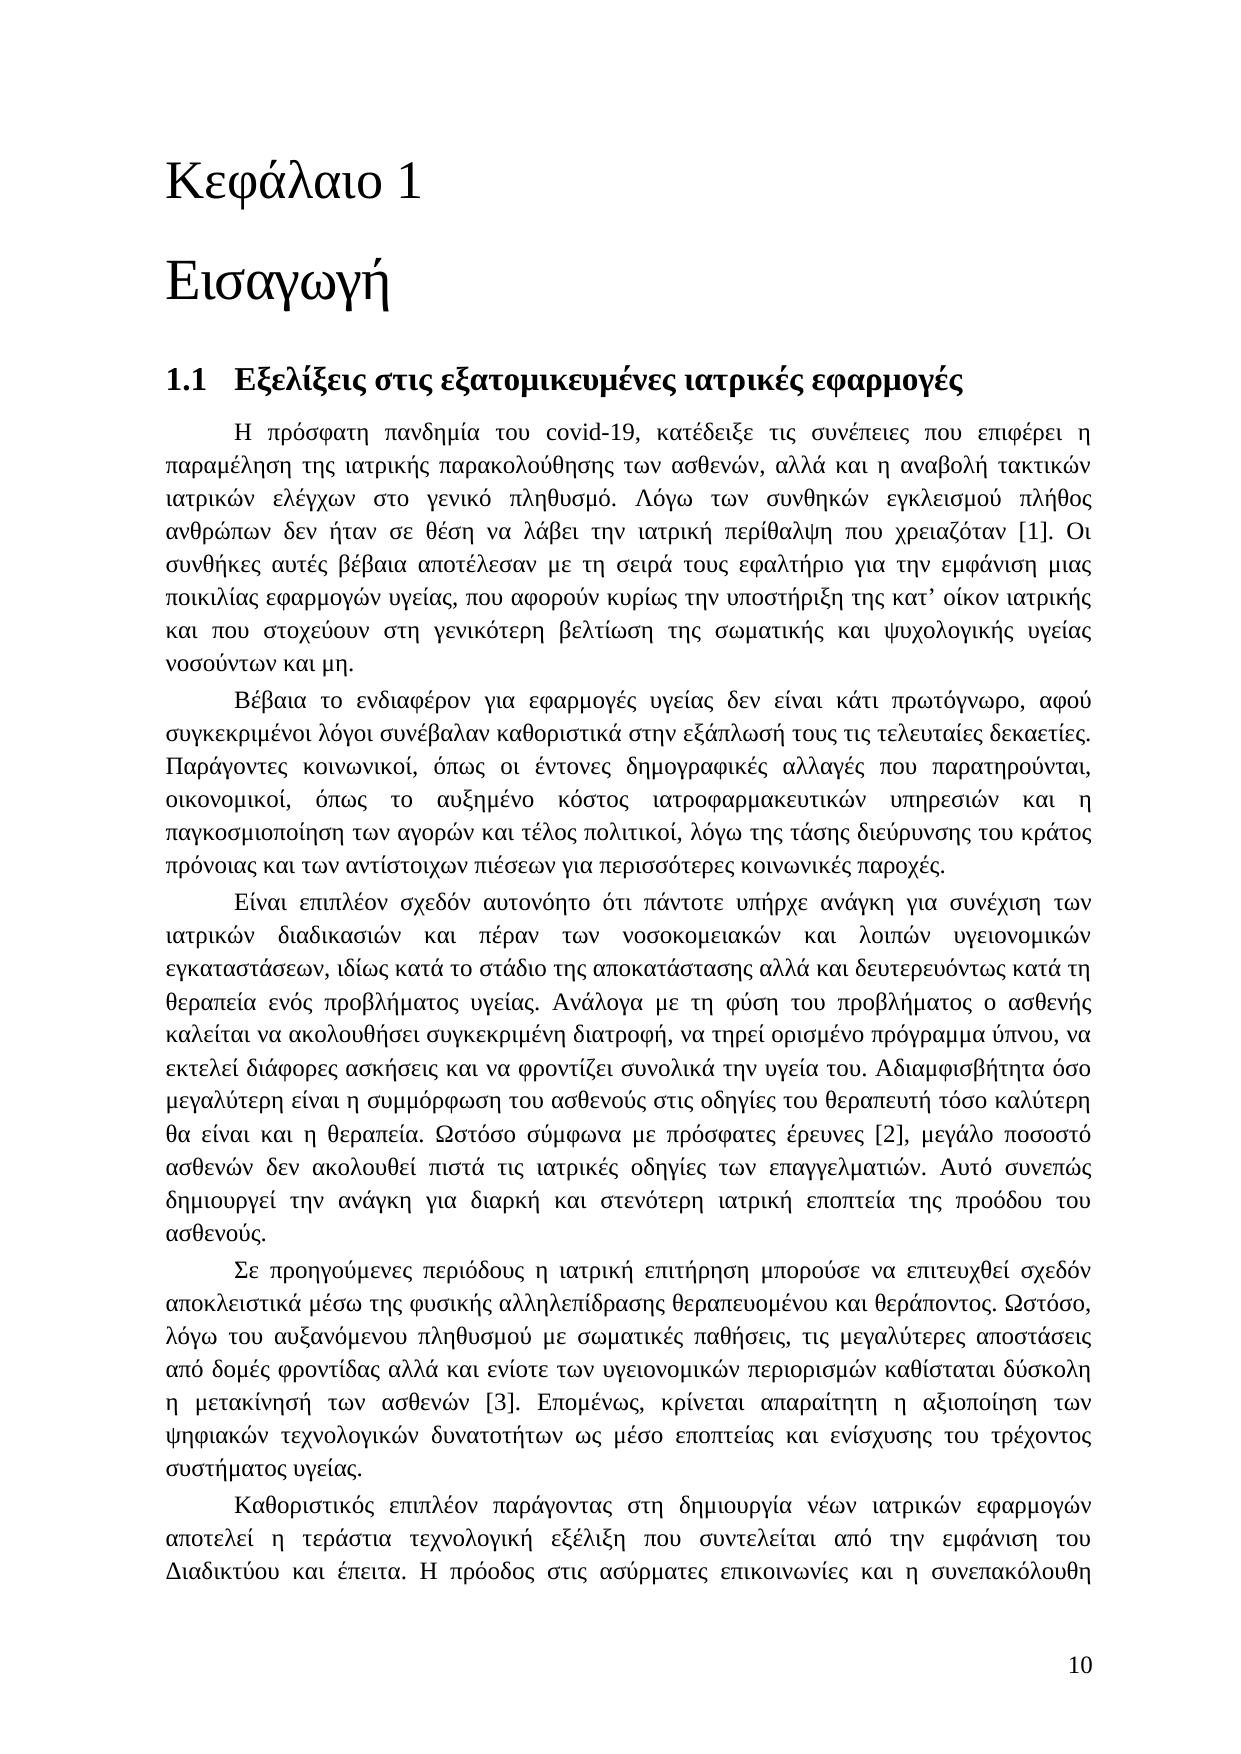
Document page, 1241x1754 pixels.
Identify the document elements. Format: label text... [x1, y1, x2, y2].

subtitle Κεφάλαιο 1 [165, 148, 1092, 210]
subtitle Εξελίξεις στις εξατομικευμένες ιατρικές εφαρμογές [165, 359, 1092, 398]
text Σε προηγούμενες περιόδους η ιατρική επιτήρηση μπορούσε να επιτευχθεί σχεδόν αποκλειστικά μέσω της φυσικής αλληλεπίδρασης θεραπευομένου και θεράποντος. Ωστόσο, λόγω του αυξανόμενου πληθυσμού με σωματικές παθήσεις, τις μεγαλύτερες αποστάσεις από δομές φροντίδας αλλά και ενίοτε των υγειονομικών περιορισμών καθίσταται δύσκολη η μετακίνησή των ασθενών [3]. Επομένως, κρίνεται απαραίτητη η αξιοποίηση των ψηφιακών τεχνολογικών δυνατοτήτων ως μέσο εποπτείας και ενίσχυσης του τρέχοντος συστήματος υγείας. [165, 1255, 1092, 1482]
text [165, 1490, 1092, 1585]
title Εισαγωγή [165, 245, 1092, 312]
text Βέβαια το ενδιαφέρον για εφαρμογές υγείας δεν είναι κάτι πρωτόγνωρο, αφού συγκεκριμένοι λόγοι συνέβαλαν καθοριστικά στην εξάπλωσή τους τις τελευταίες δεκαετίες. Παράγοντες κοινωνικοί, όπως οι έντονες δημογραφικές αλλαγές που παρατηρούνται, οικονομικοί, όπως το αυξημένο κόστος ιατροφαρμακευτικών υπηρεσιών και η παγκοσμιοποίηση των αγορών και τέλος πολιτικοί, λόγω της τάσης διεύρυνσης του κράτος πρόνοιας και των αντίστοιχων πιέσεων για περισσότερες κοινωνικές παροχές. [165, 685, 1092, 879]
text Είναι επιπλέον σχεδόν αυτονόητο ότι πάντοτε υπήρχε ανάγκη για συνέχιση των ιατρικών διαδικασιών και πέραν των νοσοκομειακών και λοιπών υγειονομικών εγκαταστάσεων, ιδίως κατά το στάδιο της αποκατάστασης αλλά και δευτερευόντως κατά τη θεραπεία ενός προβλήματος υγείας. Ανάλογα με τη φύση του προβλήματος ο ασθενής καλείται να ακολουθήσει συγκεκριμένη διατροφή, να τηρεί ορισμένο πρόγραμμα ύπνου, να εκτελεί διάφορες ασκήσεις και να φροντίζει συνολικά την υγεία του. Αδιαμφισβήτητα όσο μεγαλύτερη είναι η συμμόρφωση του ασθενούς στις οδηγίες του θεραπευτή τόσο καλύτερη θα είναι και η θεραπεία. Ωστόσο σύμφωνα με πρόσφατες έρευνες [2], μεγάλο ποσοστό ασθενών δεν ακολουθεί πιστά τις ιατρικές οδηγίες των επαγγελματιών. Αυτό συνεπώς δημιουργεί την ανάγκη για διαρκή και στενότερη ιατρική εποπτεία της προόδου του ασθενούς. [165, 887, 1092, 1246]
text Η πρόσφατη πανδημία του covid-19, κατέδειξε τις συνέπειες που επιφέρει η παραμέληση της ιατρικής παρακολούθησης των ασθενών, αλλά και η αναβολή τακτικών ιατρικών ελέγχων στο γενικό πληθυσμό. Λόγω των συνθηκών εγκλεισμού πλήθος ανθρώπων δεν ήταν σε θέση να λάβει την ιατρική περίθαλψη που χρειαζόταν [1]. Οι συνθήκες αυτές βέβαια αποτέλεσαν με τη σειρά τους εφαλτήριο για την εμφάνιση μιας ποικιλίας εφαρμογών υγείας, που αφορούν κυρίως την υποστήριξη της κατ’ οίκον ιατρικής και που στοχεύουν στη γενικότερη βελτίωση της σωματικής και ψυχολογικής υγείας νοσούντων και μη. [165, 417, 1092, 677]
